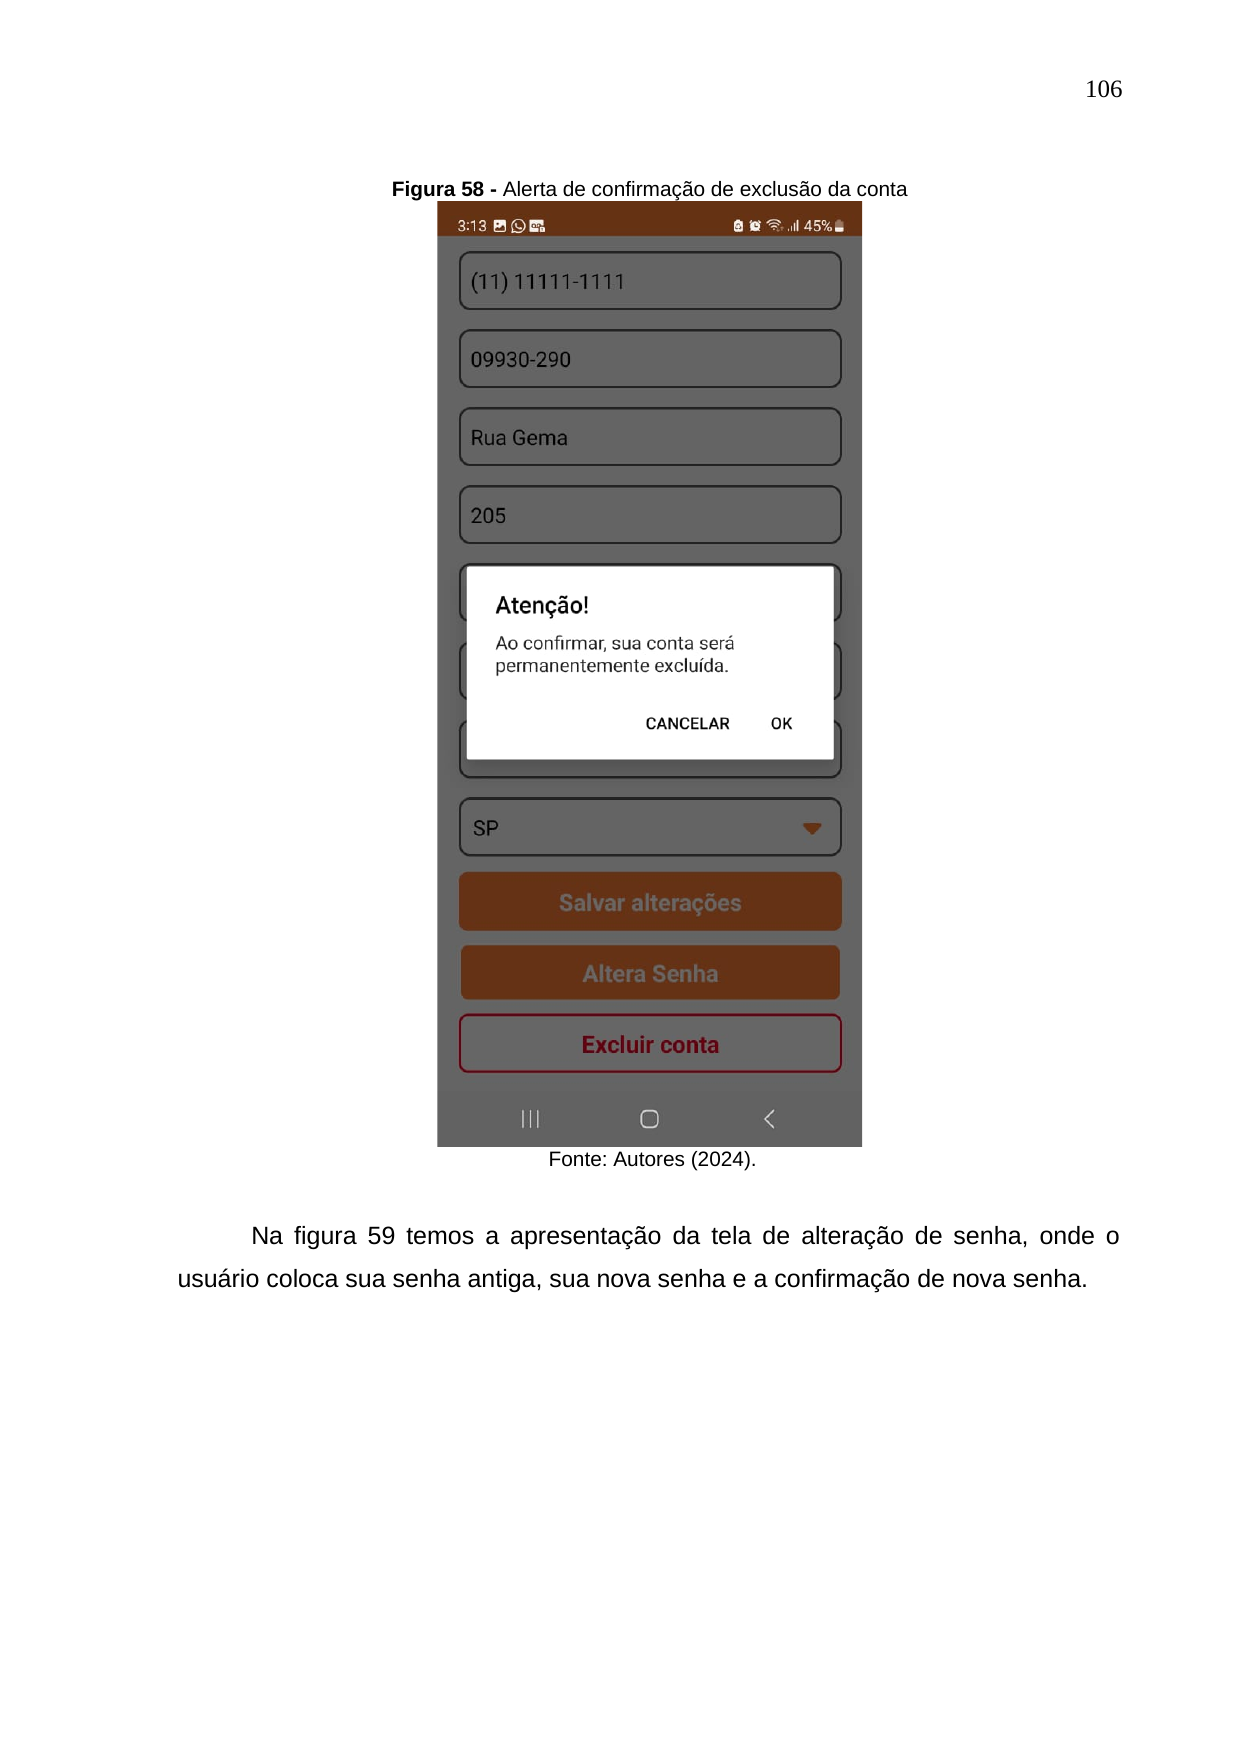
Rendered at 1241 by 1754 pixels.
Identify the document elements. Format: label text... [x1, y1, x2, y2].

picture [437, 201, 863, 1147]
text Fonte: Autores (2024). [177, 1146, 1122, 1170]
text Figura 58 - Alerta de confirmação de exclusão da conta [177, 177, 1122, 201]
text Na figura 59 temos a apresentação da tela de alteração de senha, onde o usuário coloca sua senha antiga, sua nova senha e a confirmação de nova senha. [177, 1221, 1122, 1293]
